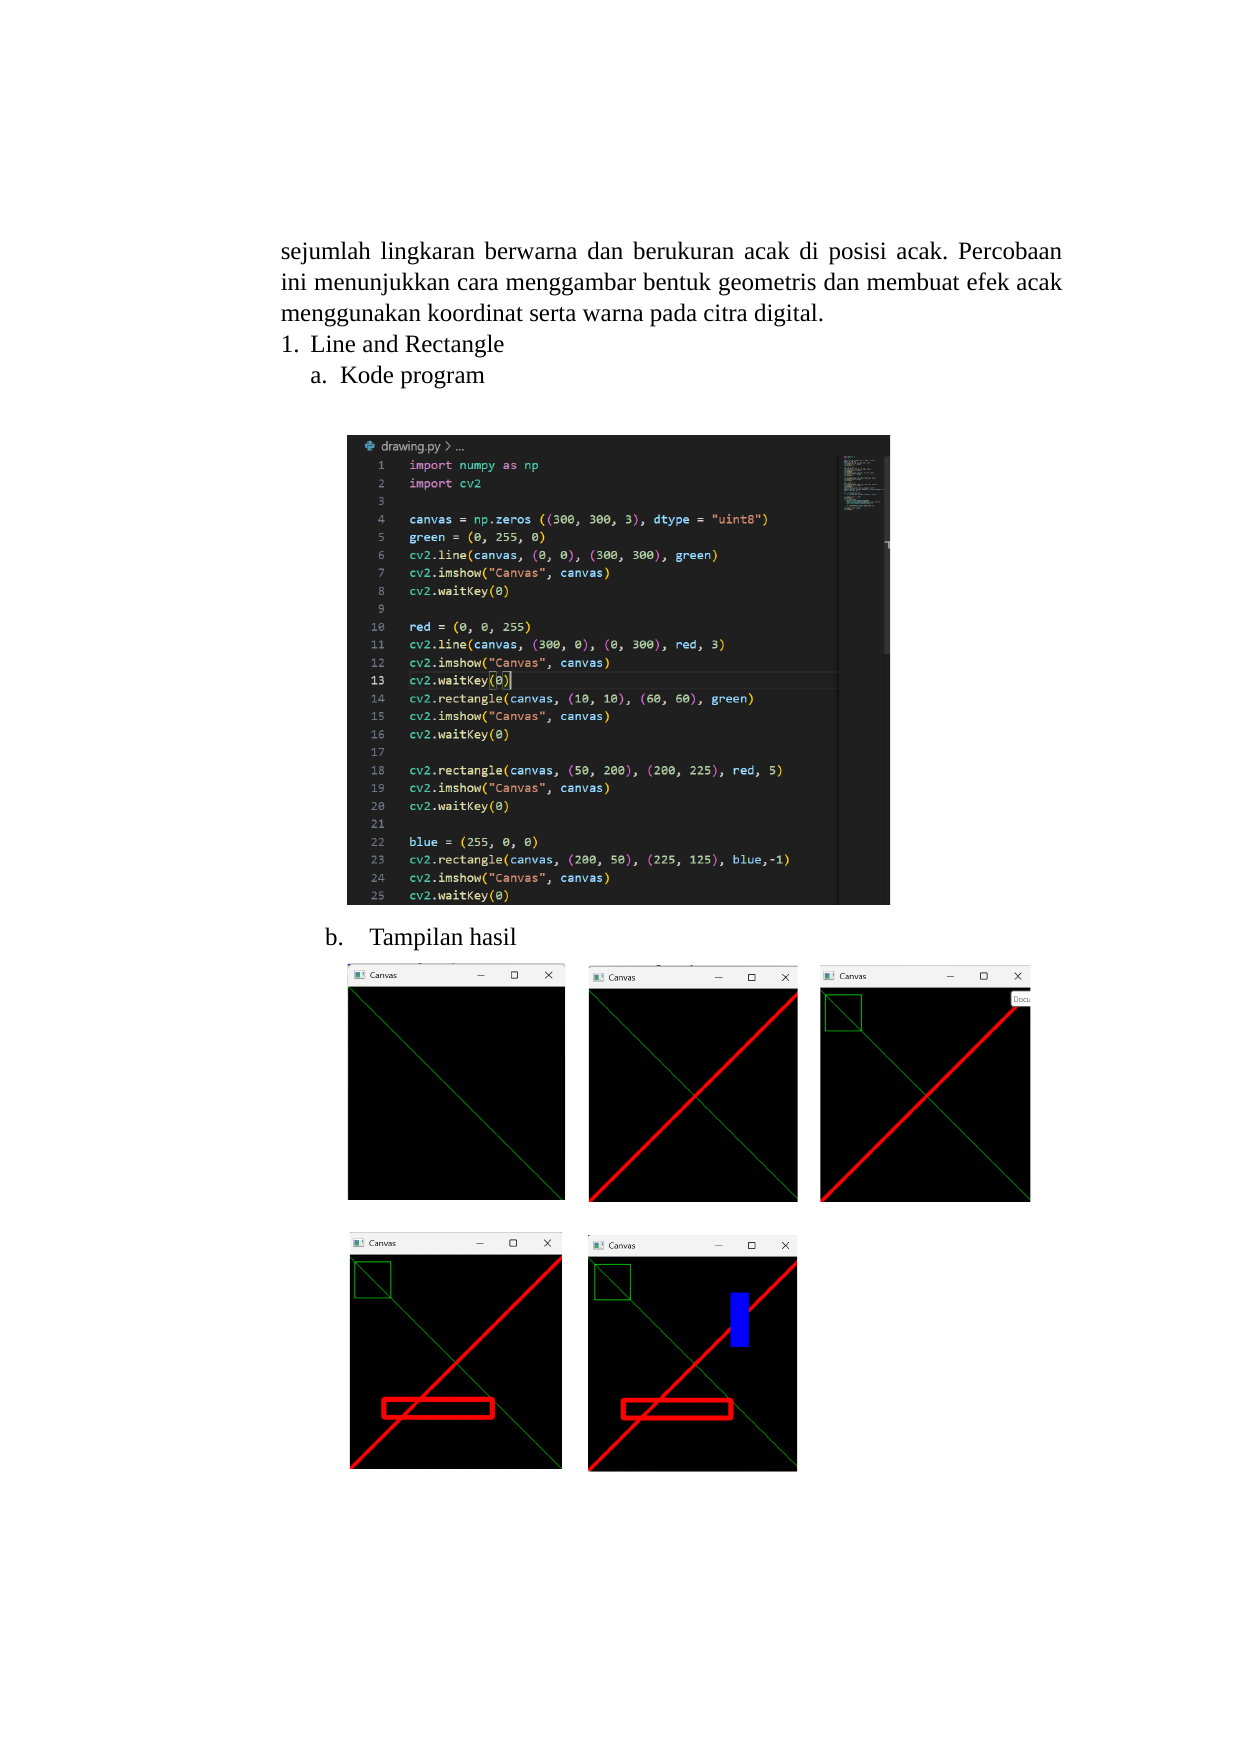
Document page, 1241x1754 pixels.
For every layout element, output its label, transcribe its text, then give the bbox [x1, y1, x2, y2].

picture [346, 435, 890, 904]
picture [588, 965, 798, 1202]
picture [588, 1235, 798, 1472]
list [281, 236, 1063, 327]
list Kode program [310, 360, 1063, 389]
picture [349, 1232, 562, 1469]
picture [347, 963, 566, 1200]
list Line and Rectangle [281, 329, 1063, 358]
picture [820, 965, 1031, 1202]
list Tampilan hasil [325, 922, 1063, 951]
